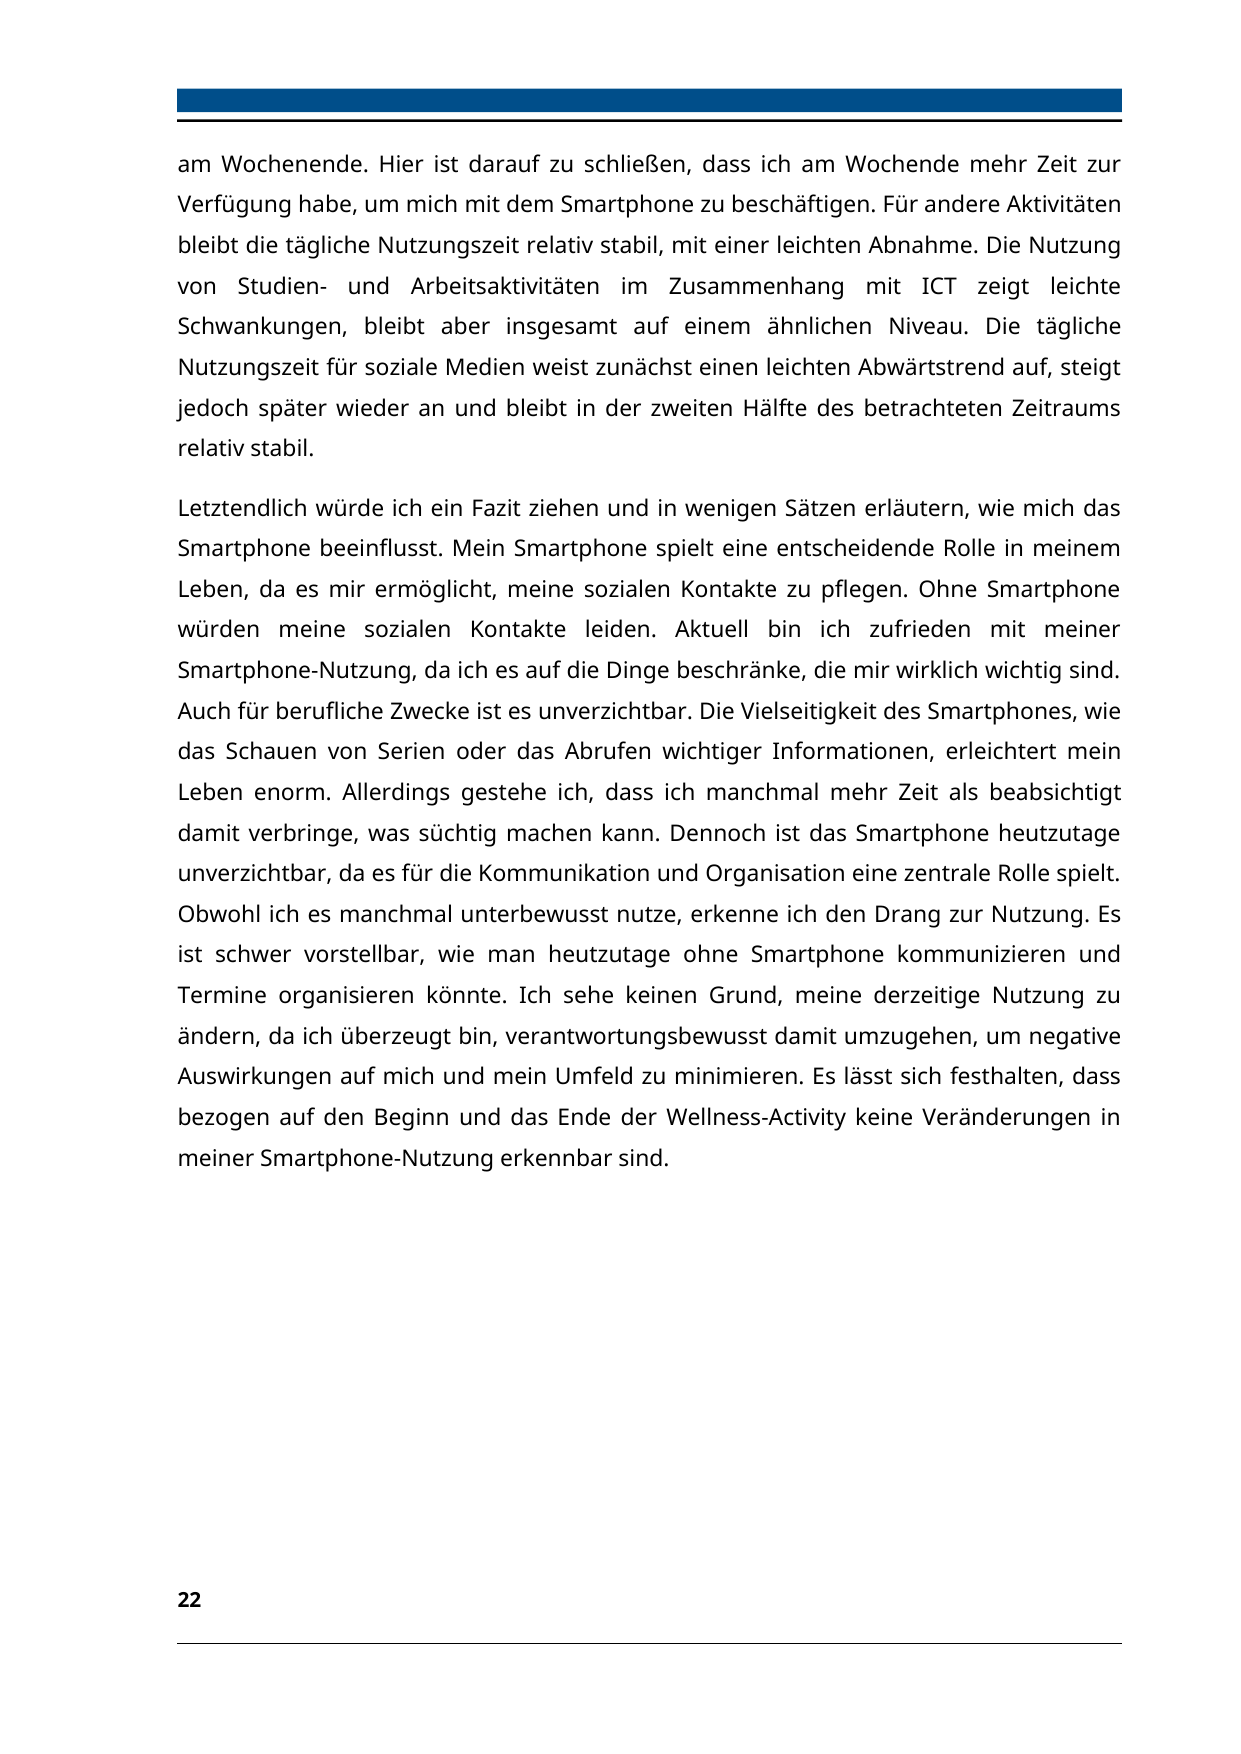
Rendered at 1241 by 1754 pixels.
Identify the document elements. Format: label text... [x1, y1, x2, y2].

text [177, 148, 1122, 463]
text Letztendlich würde ich ein Fazit ziehen und in wenigen Sätzen erläutern, wie mich das Smartphone beeinflusst. Mein Smartphone spielt eine entscheidende Rolle in meinem Leben, da es mir ermöglicht, meine sozialen Kontakte zu pflegen. Ohne Smartphone würden meine sozialen Kontakte leiden. Aktuell bin ich zufrieden mit meiner Smartphone-Nutzung, da ich es auf die Dinge beschränke, die mir wirklich wichtig sind. Auch für berufliche Zwecke ist es unverzichtbar. Die Vielseitigkeit des Smartphones, wie das Schauen von Serien oder das Abrufen wichtiger Informationen, erleichtert mein Leben enorm. Allerdings gestehe ich, dass ich manchmal mehr Zeit als beabsichtigt damit verbringe, was süchtig machen kann. Dennoch ist das Smartphone heutzutage unverzichtbar, da es für die Kommunikation und Organisation eine zentrale Rolle spielt. Obwohl ich es manchmal unterbewusst nutze, erkenne ich den Drang zur Nutzung. Es ist schwer vorstellbar, wie man heutzutage ohne Smartphone kommunizieren und Termine organisieren könnte. Ich sehe keinen Grund, meine derzeitige Nutzung zu ändern, da ich überzeugt bin, verantwortungsbewusst damit umzugehen, um negative Auswirkungen auf mich und mein Umfeld zu minimieren. Es lässt sich festhalten, dass bezogen auf den Beginn und das Ende der Wellness-Activity keine Veränderungen in meiner Smartphone-Nutzung erkennbar sind. [177, 491, 1122, 1173]
